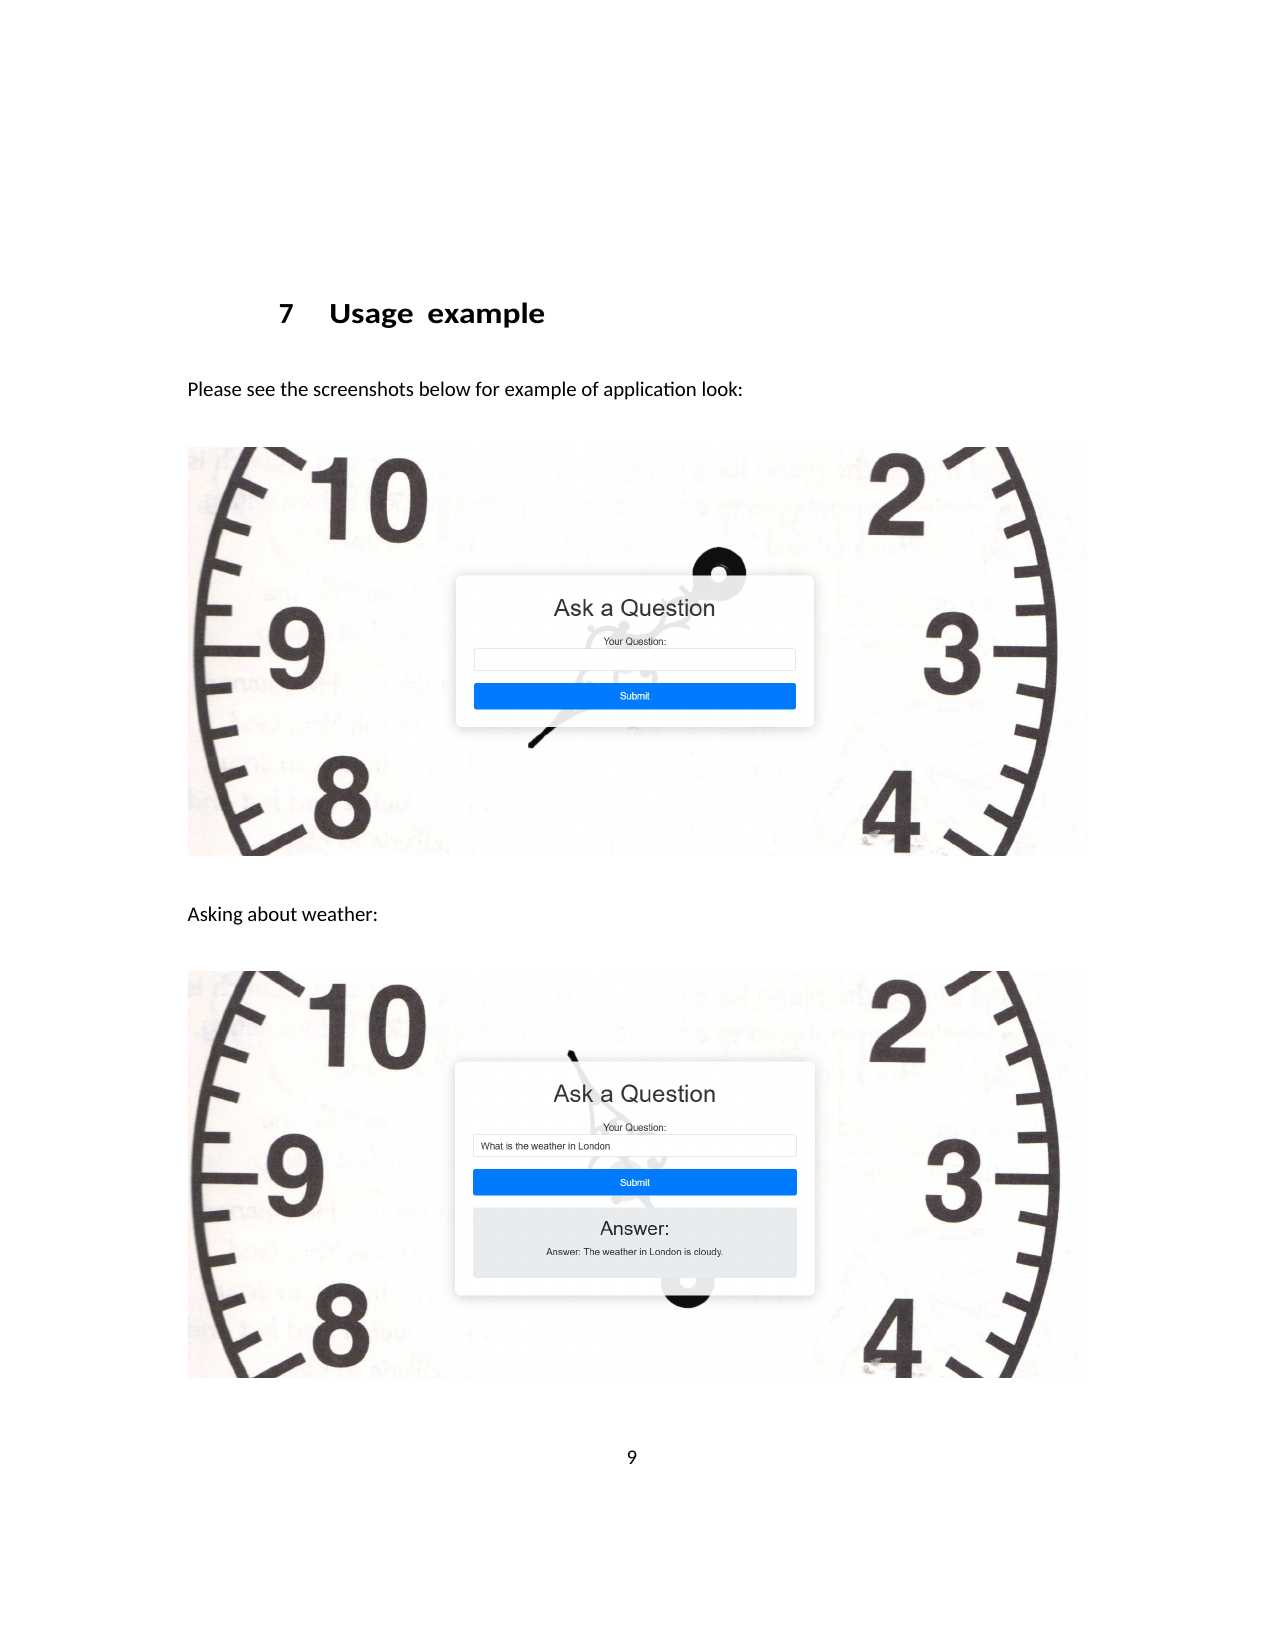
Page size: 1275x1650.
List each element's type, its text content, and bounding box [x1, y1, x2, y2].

text Asking about weather: [187, 901, 1087, 926]
subtitle Usage example [279, 295, 1087, 331]
picture [187, 447, 1088, 856]
text Please see the screenshots below for example of application look: [187, 376, 1087, 402]
picture [187, 971, 1088, 1378]
